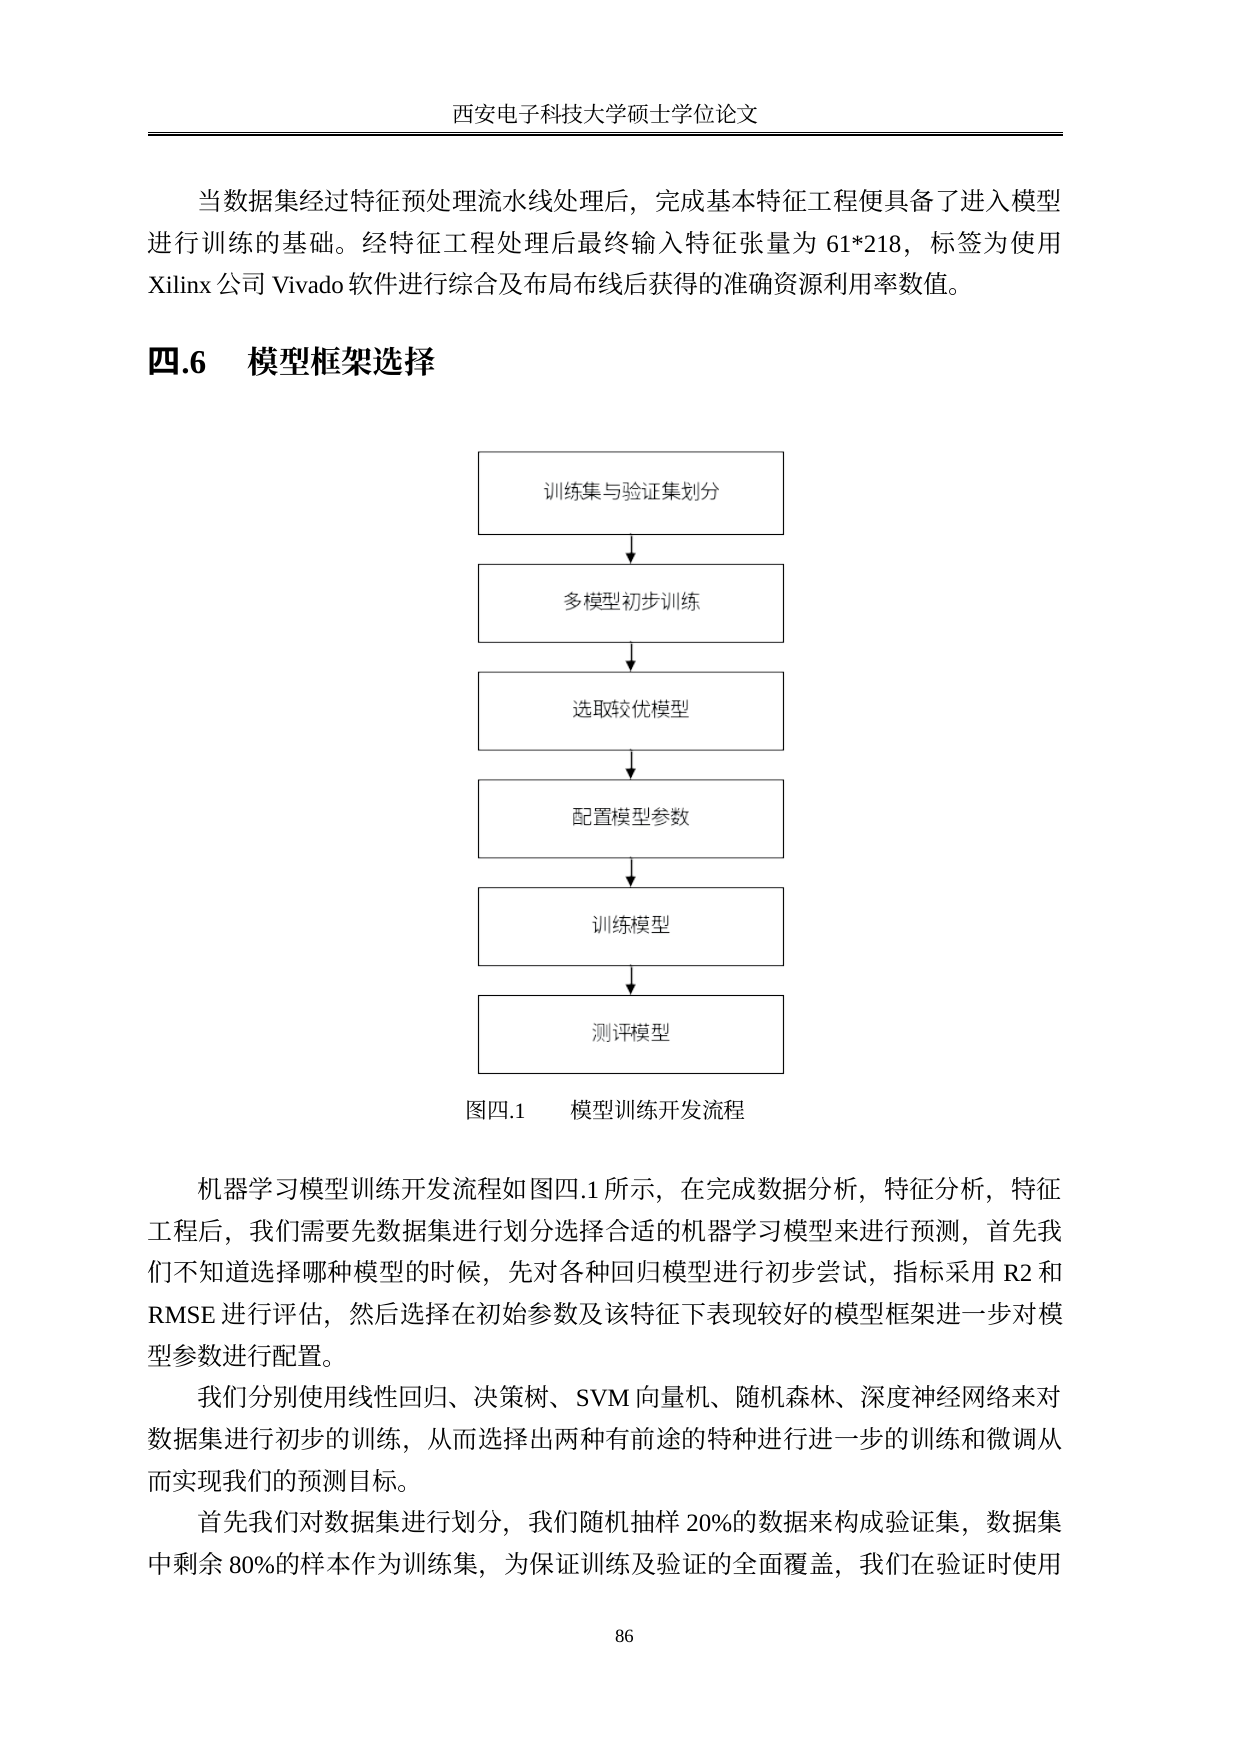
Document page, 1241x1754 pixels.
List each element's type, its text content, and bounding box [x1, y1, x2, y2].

subtitle 模型框架选择 [148, 340, 1063, 381]
text 机器学习模型训练开发流程如图4.19所示，在完成数据分析，特征分析，特征工程后，我们需要先数据集进行划分选择合适的机器学习模型来进行预测，首先我们不知道选择哪种模型的时候，先对各种回归模型进行初步尝试，指标采用R2和RMSE进行评估，然后选择在初始参数及该特征下表现较好的模型框架进一步对模型参数进行配置。 [148, 1165, 1063, 1373]
text 我们分别使用线性回归、决策树、SVM向量机、随机森林、深度神经网络来对数据集进行初步的训练，从而选择出两种有前途的特种进行进一步的训练和微调从而实现我们的预测目标。 [148, 1373, 1063, 1498]
text 首先我们对数据集进行划分，我们随机抽样20%的数据来构成验证集，数据集中剩余80%的样本作为训练集，为保证训练及验证的全面覆盖，我们在验证时使用5折交叉验证来对我们的模型进行预测验证[29]。以下结果均采用标准参数对LUT资源进行尝试预测，预测结果如图4.20所示。 [148, 1498, 1063, 1582]
text 模型训练开发流程 [148, 1093, 1063, 1124]
text 当数据集经过特征预处理流水线处理后，完成基本特征工程便具备了进入模型进行训练的基础。经特征工程处理后最终输入特征张量为61*218，标签为使用Xilinx公司Vivado软件进行综合及布局布线后获得的准确资源利用率数值。 [148, 177, 1063, 302]
